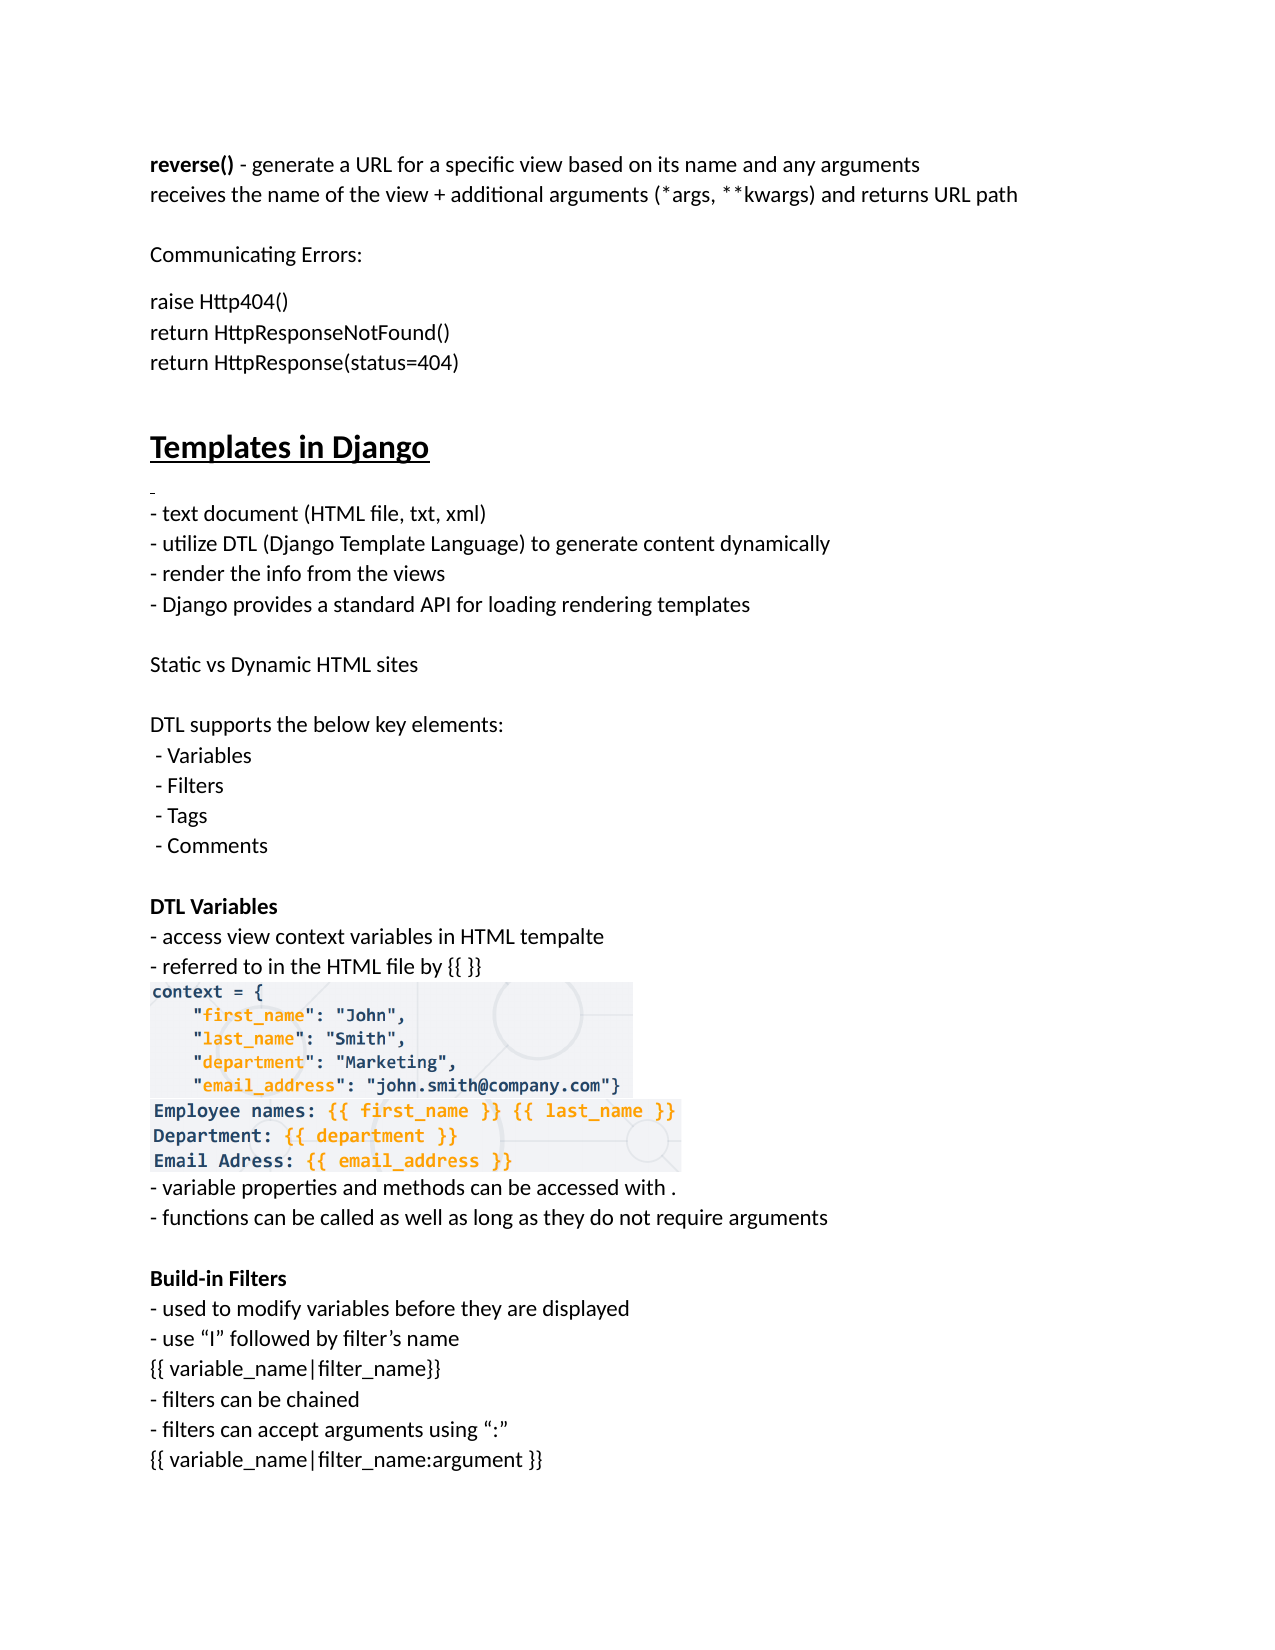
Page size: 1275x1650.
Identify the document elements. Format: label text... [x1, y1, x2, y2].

text Templates in Django - text document (HTML file, txt, xml) - utilize DTL (Django Template Language) to generate content dynamically - render the info from the views - Django provides a standard API for loading rendering templates Static vs Dynamic HTML sites DTL supports the below key elements: - Variables - Filters - Tags - Comments DTL Variables - access view context variables in HTML tempalte - referred to in the HTML file by {{ }} - variable properties and methods can be accessed with . - functions can be called as well as long as they do not require arguments Build-in Filters - used to modify variables before they are displayed - use “I” followed by filter’s name {{ variable_name|filter_name}} - filters can be chained - filters can accept arguments using “:” {{ variable_name|filter_name:argument }} [150, 395, 1125, 1473]
text raise Http404() return HttpResponseNotFound() return HttpResponse(status=404) [150, 287, 1125, 376]
picture [150, 1099, 682, 1172]
picture [150, 982, 633, 1098]
text reverse() - generate a URL for a specific view based on its name and any arguments receives the name of the view + additional arguments (*args, **kwargs) and returns URL path Communicating Errors: [150, 150, 1125, 269]
